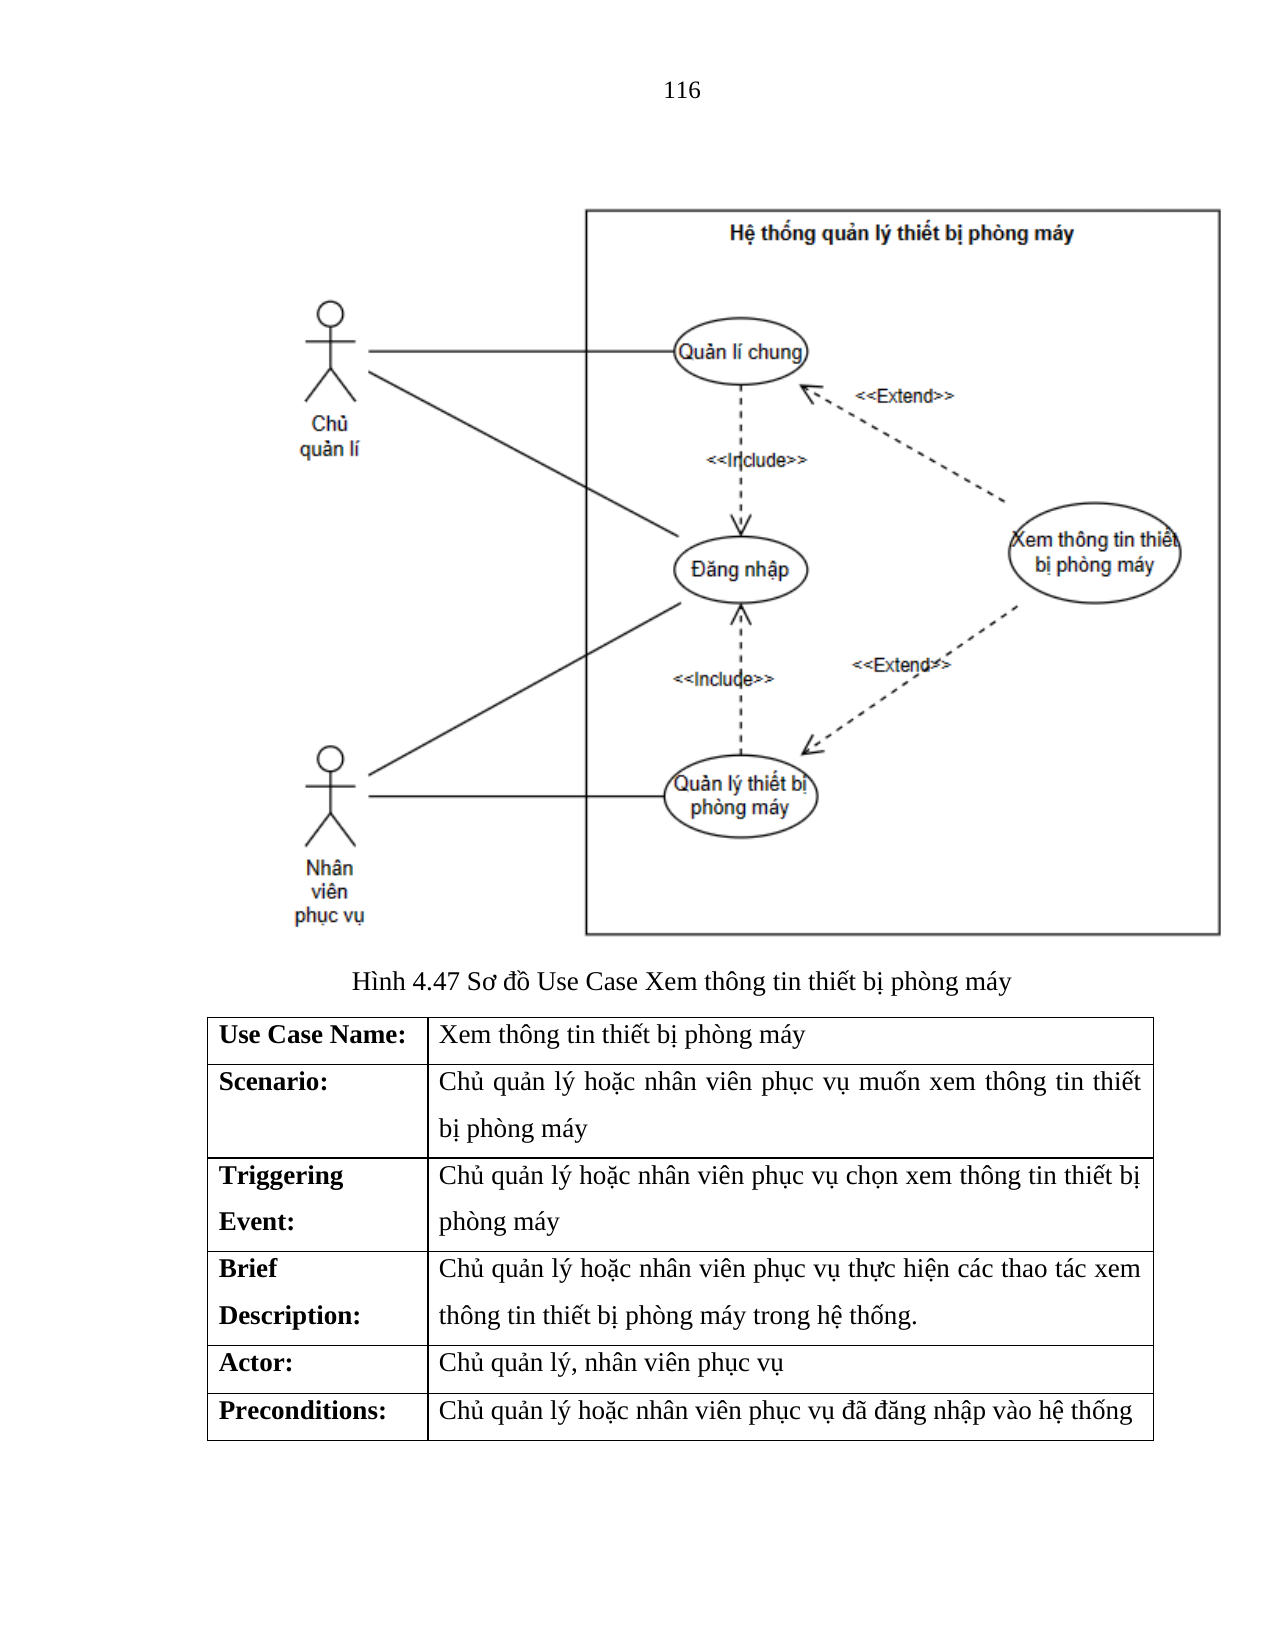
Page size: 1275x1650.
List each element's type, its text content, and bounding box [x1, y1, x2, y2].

table_header Use Case Name: [208, 1018, 427, 1063]
table_cell Brief Description: [208, 1252, 427, 1344]
table_cell Chủ quản lý, nhân viên phục vụ [429, 1346, 1153, 1393]
table_cell Chủ quản lý hoặc nhân viên phục vụ thực hiện các thao tác xem thông tin thiết bị phòng máy trong hệ thống. [429, 1252, 1153, 1344]
table_cell Triggering Event: [208, 1159, 427, 1251]
table_header Xem thông tin thiết bị phòng máy [429, 1018, 1153, 1063]
text Hình 4.47 Sơ đồ Use Case Xem thông tin thiết bị phòng máy [207, 964, 1157, 996]
table_cell Scenario: [208, 1065, 427, 1157]
picture [281, 206, 1246, 949]
table_cell Chủ quản lý hoặc nhân viên phục vụ muốn xem thông tin thiết bị phòng máy [429, 1065, 1153, 1157]
table_cell Chủ quản lý hoặc nhân viên phục vụ đã đăng nhập vào hệ thống [429, 1394, 1153, 1440]
table_cell Actor: [208, 1346, 427, 1393]
table_cell Preconditions: [208, 1394, 427, 1440]
table_cell Chủ quản lý hoặc nhân viên phục vụ chọn xem thông tin thiết bị phòng máy [429, 1159, 1153, 1251]
